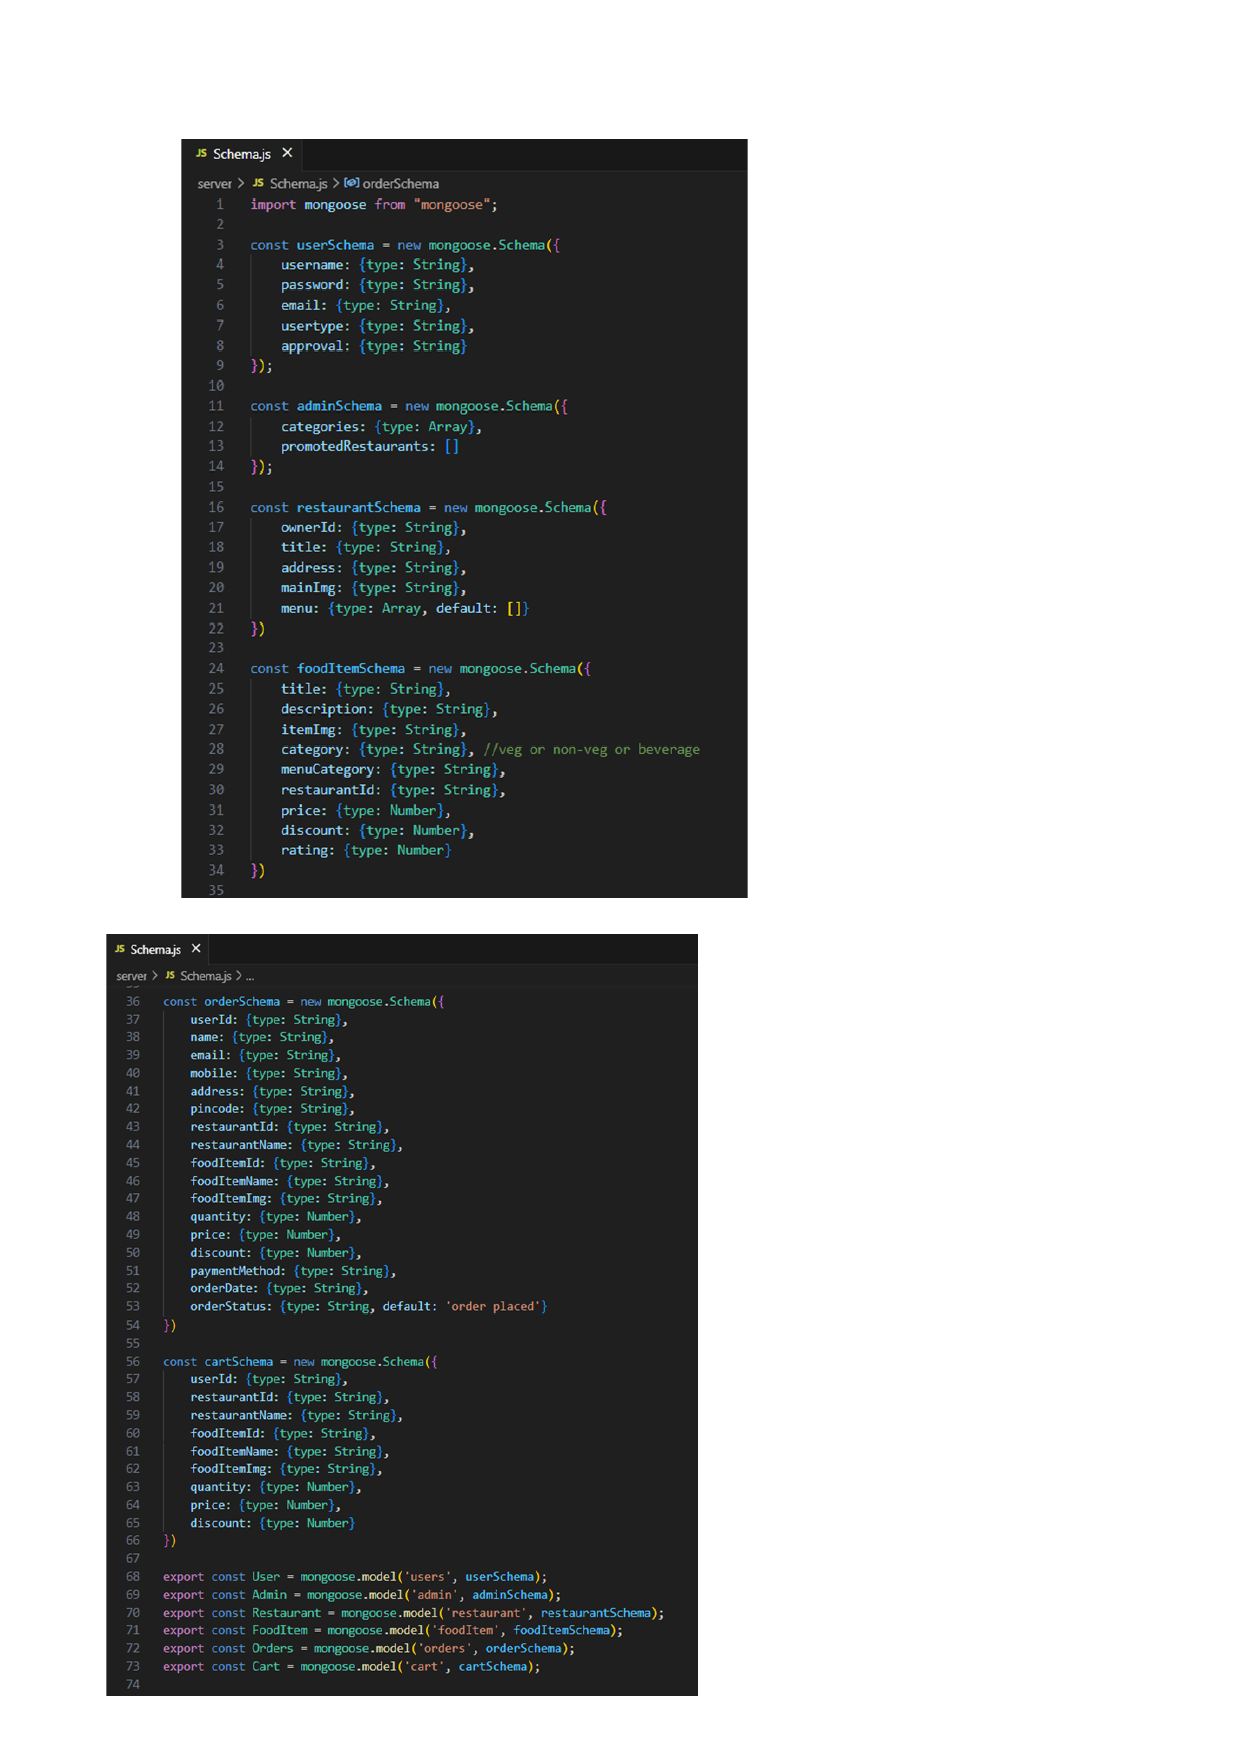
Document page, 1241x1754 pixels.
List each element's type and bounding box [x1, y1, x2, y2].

picture [181, 139, 748, 898]
picture [106, 934, 698, 1696]
